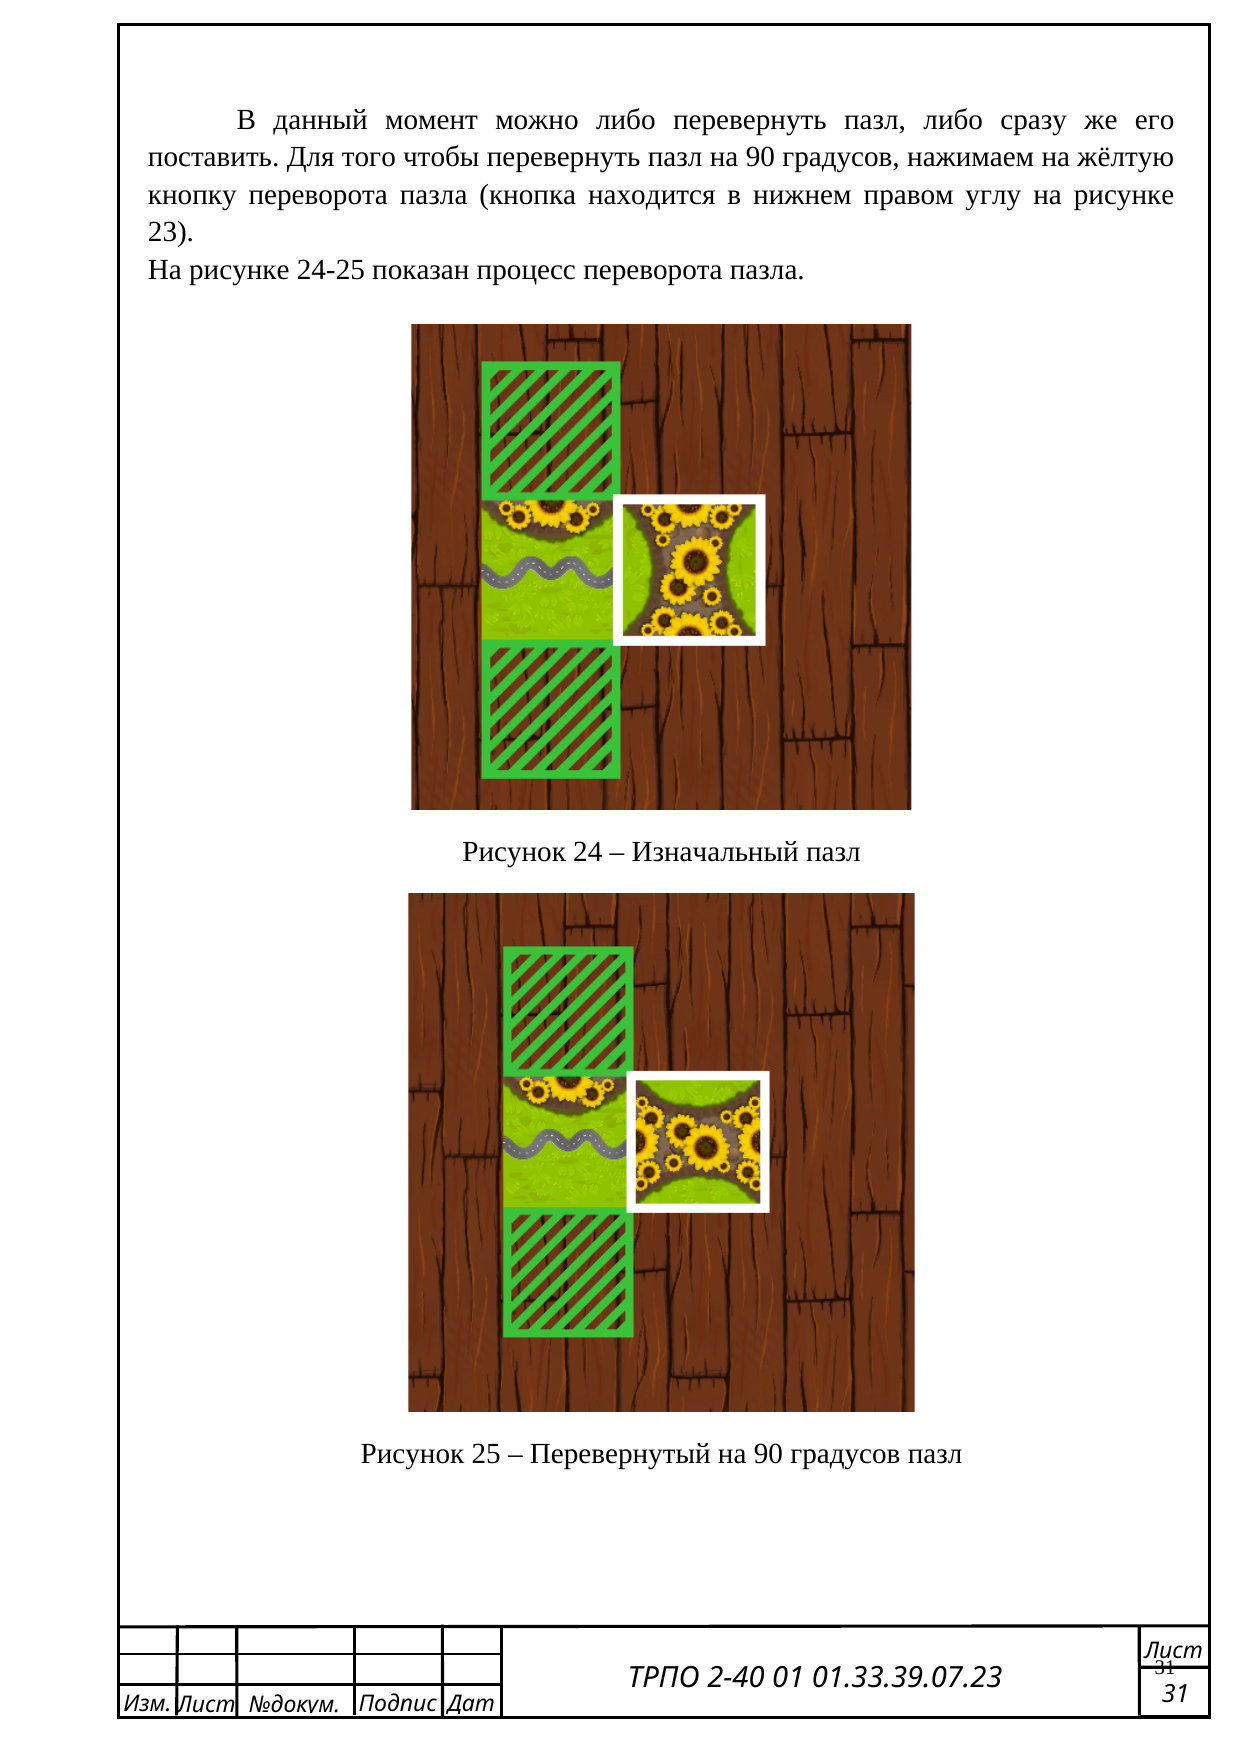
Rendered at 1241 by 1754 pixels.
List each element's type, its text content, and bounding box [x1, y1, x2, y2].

text На рисунке 24-25 показан процесс переворота пазла. [148, 249, 1175, 287]
picture [411, 324, 912, 810]
picture [408, 893, 915, 1412]
text В данный момент можно либо перевернуть пазл, либо сразу же его поставить. Для того чтобы перевернуть пазл на 90 градусов, нажимаем на жёлтую кнопку переворота пазла (кнопка находится в нижнем правом углу на рисунке 23). [148, 99, 1175, 249]
text Рисунок 25 – Перевернутый на 90 градусов пазл [148, 1436, 1175, 1470]
text Рисунок 24 – Изначальный пазл [148, 834, 1175, 868]
